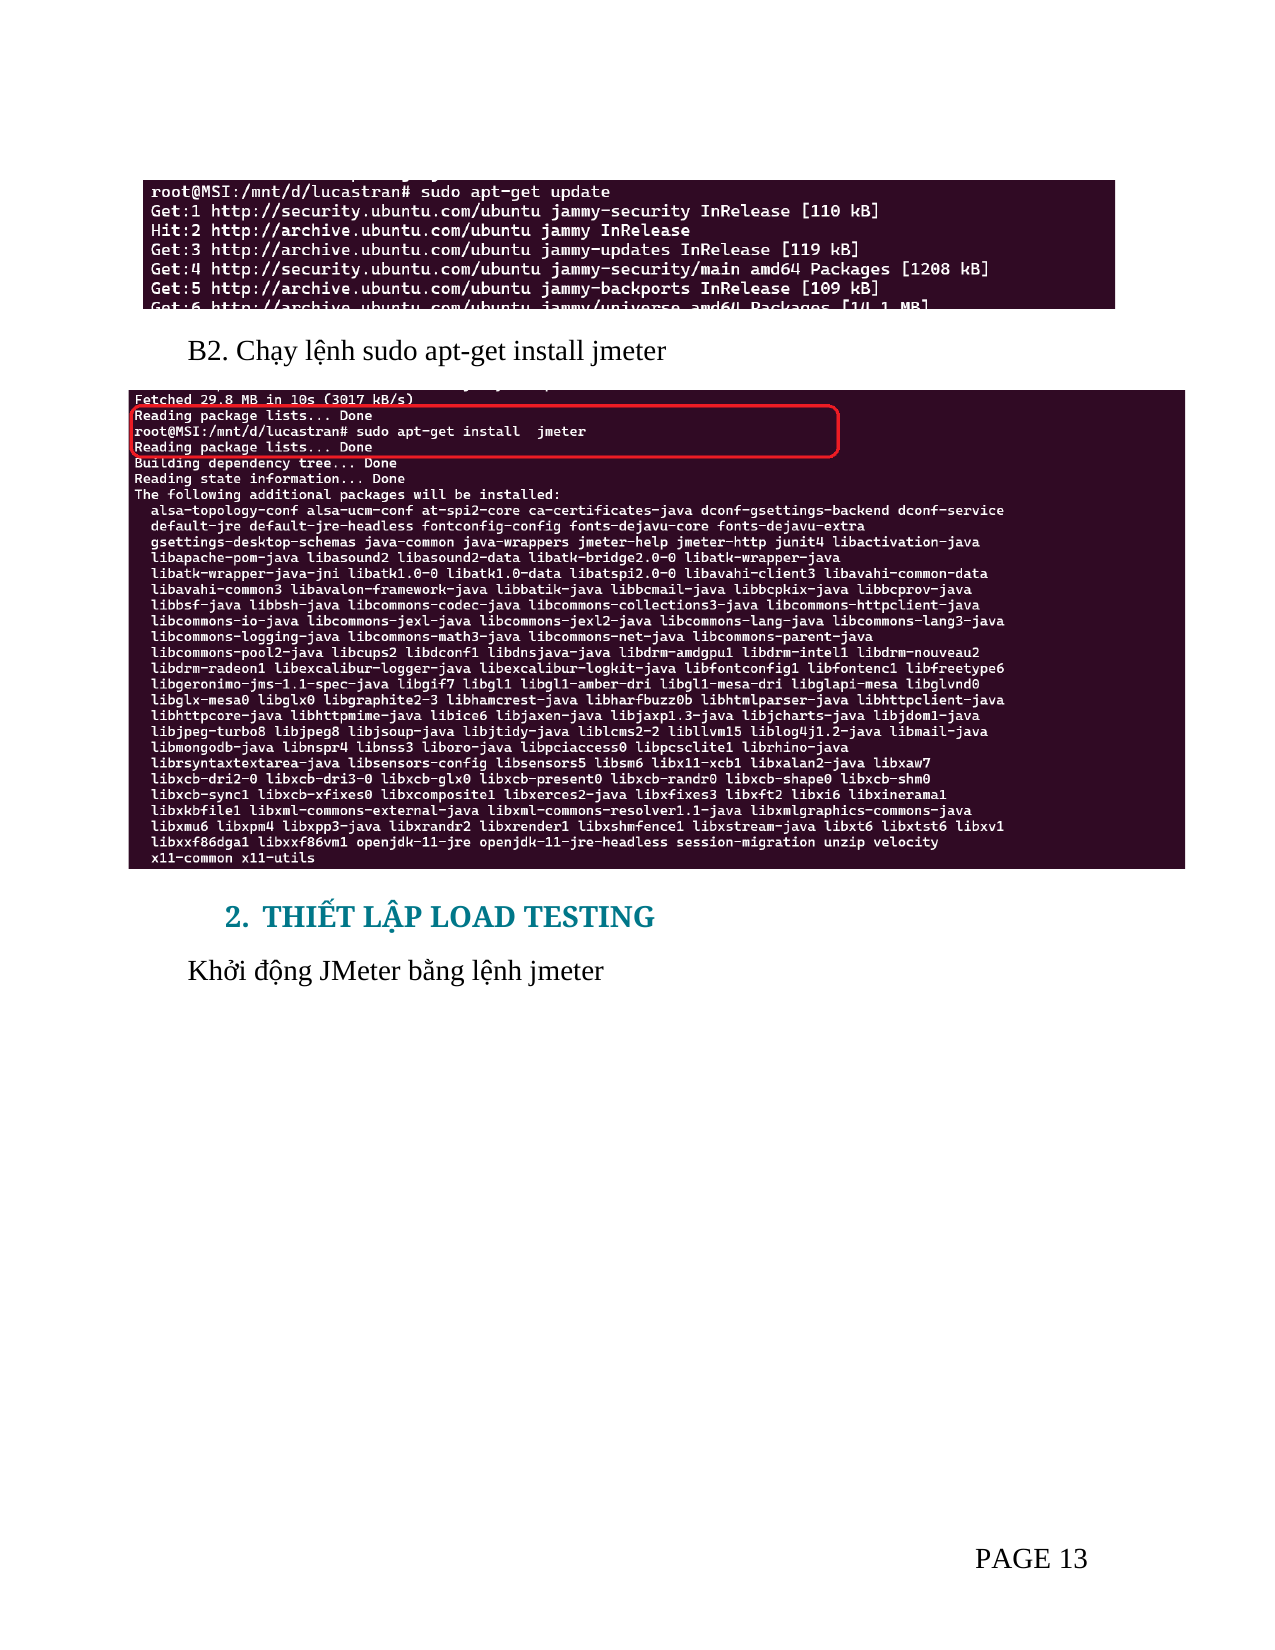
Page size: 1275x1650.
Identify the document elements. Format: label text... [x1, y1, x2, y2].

picture [143, 180, 1116, 309]
picture [128, 390, 1186, 869]
text B2. Chạy lệnh sudo apt-get install jmeter [187, 333, 1087, 367]
text Khởi động JMeter bằng lệnh jmeter [187, 953, 1087, 986]
subtitle THIẾT LẬP LOAD TESTING [225, 897, 1087, 936]
